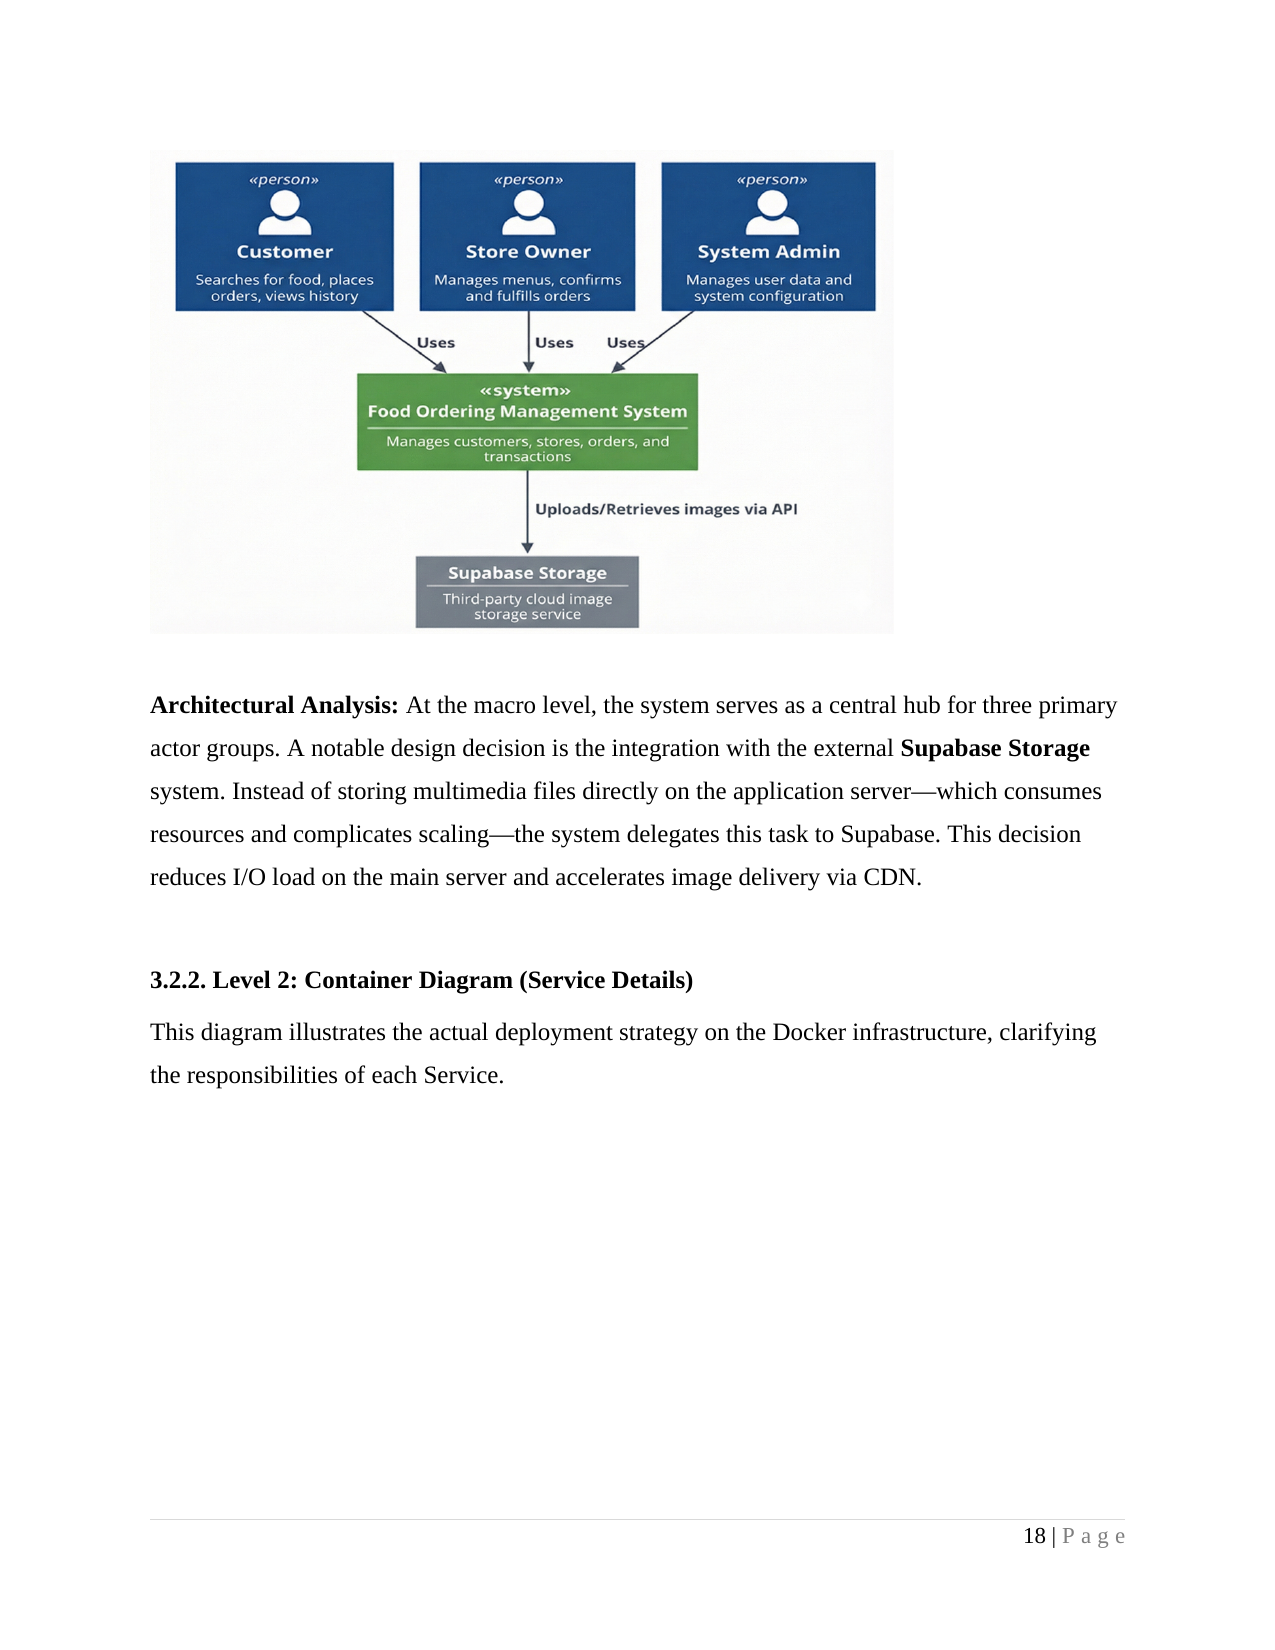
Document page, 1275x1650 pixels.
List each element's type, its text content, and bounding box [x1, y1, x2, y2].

text Architectural Analysis: At the macro level, the system serves as a central hub for three primary actor groups. A notable design decision is the integration with the external Supabase Storage system. Instead of storing multimedia files directly on the application server—which consumes resources and complicates scaling—the system delegates this task to Supabase. This decision reduces I/O load on the main server and accelerates image delivery via CDN. [150, 690, 1125, 891]
text This diagram illustrates the actual deployment strategy on the Docker infrastructure, clarifying the responsibilities of each Service. [150, 1017, 1125, 1089]
picture [150, 150, 894, 634]
subtitle 3.2.2. Level 2: Container Diagram (Service Details) [150, 965, 1125, 994]
